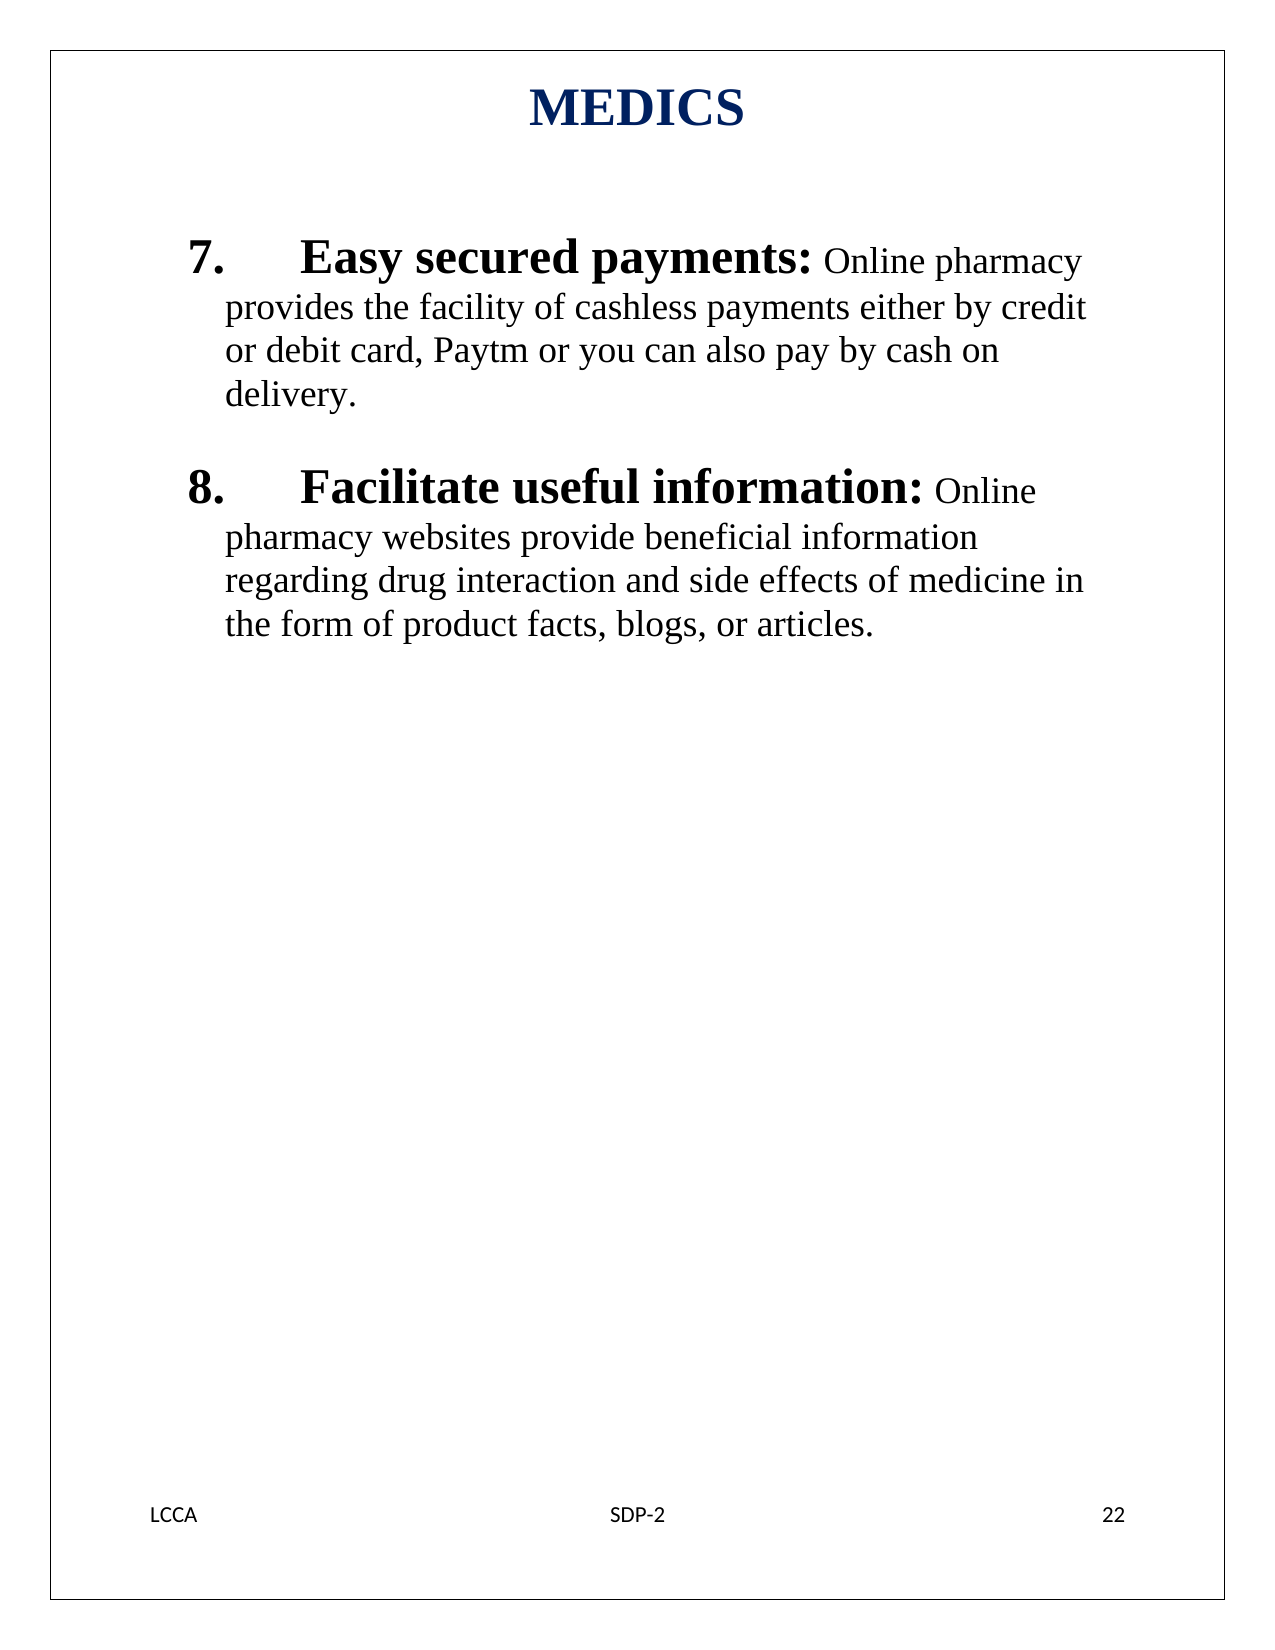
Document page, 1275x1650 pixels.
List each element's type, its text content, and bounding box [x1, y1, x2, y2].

list Easy secured payments: Online pharmacy provides the facility of cashless payments either by credit or debit card, Paytm or you can also pay by cash on delivery. [187, 227, 1125, 414]
list Facilitate useful information: Online pharmacy websites provide beneficial information regarding drug interaction and side effects of medicine in the form of product facts, blogs, or articles. [187, 457, 1125, 644]
